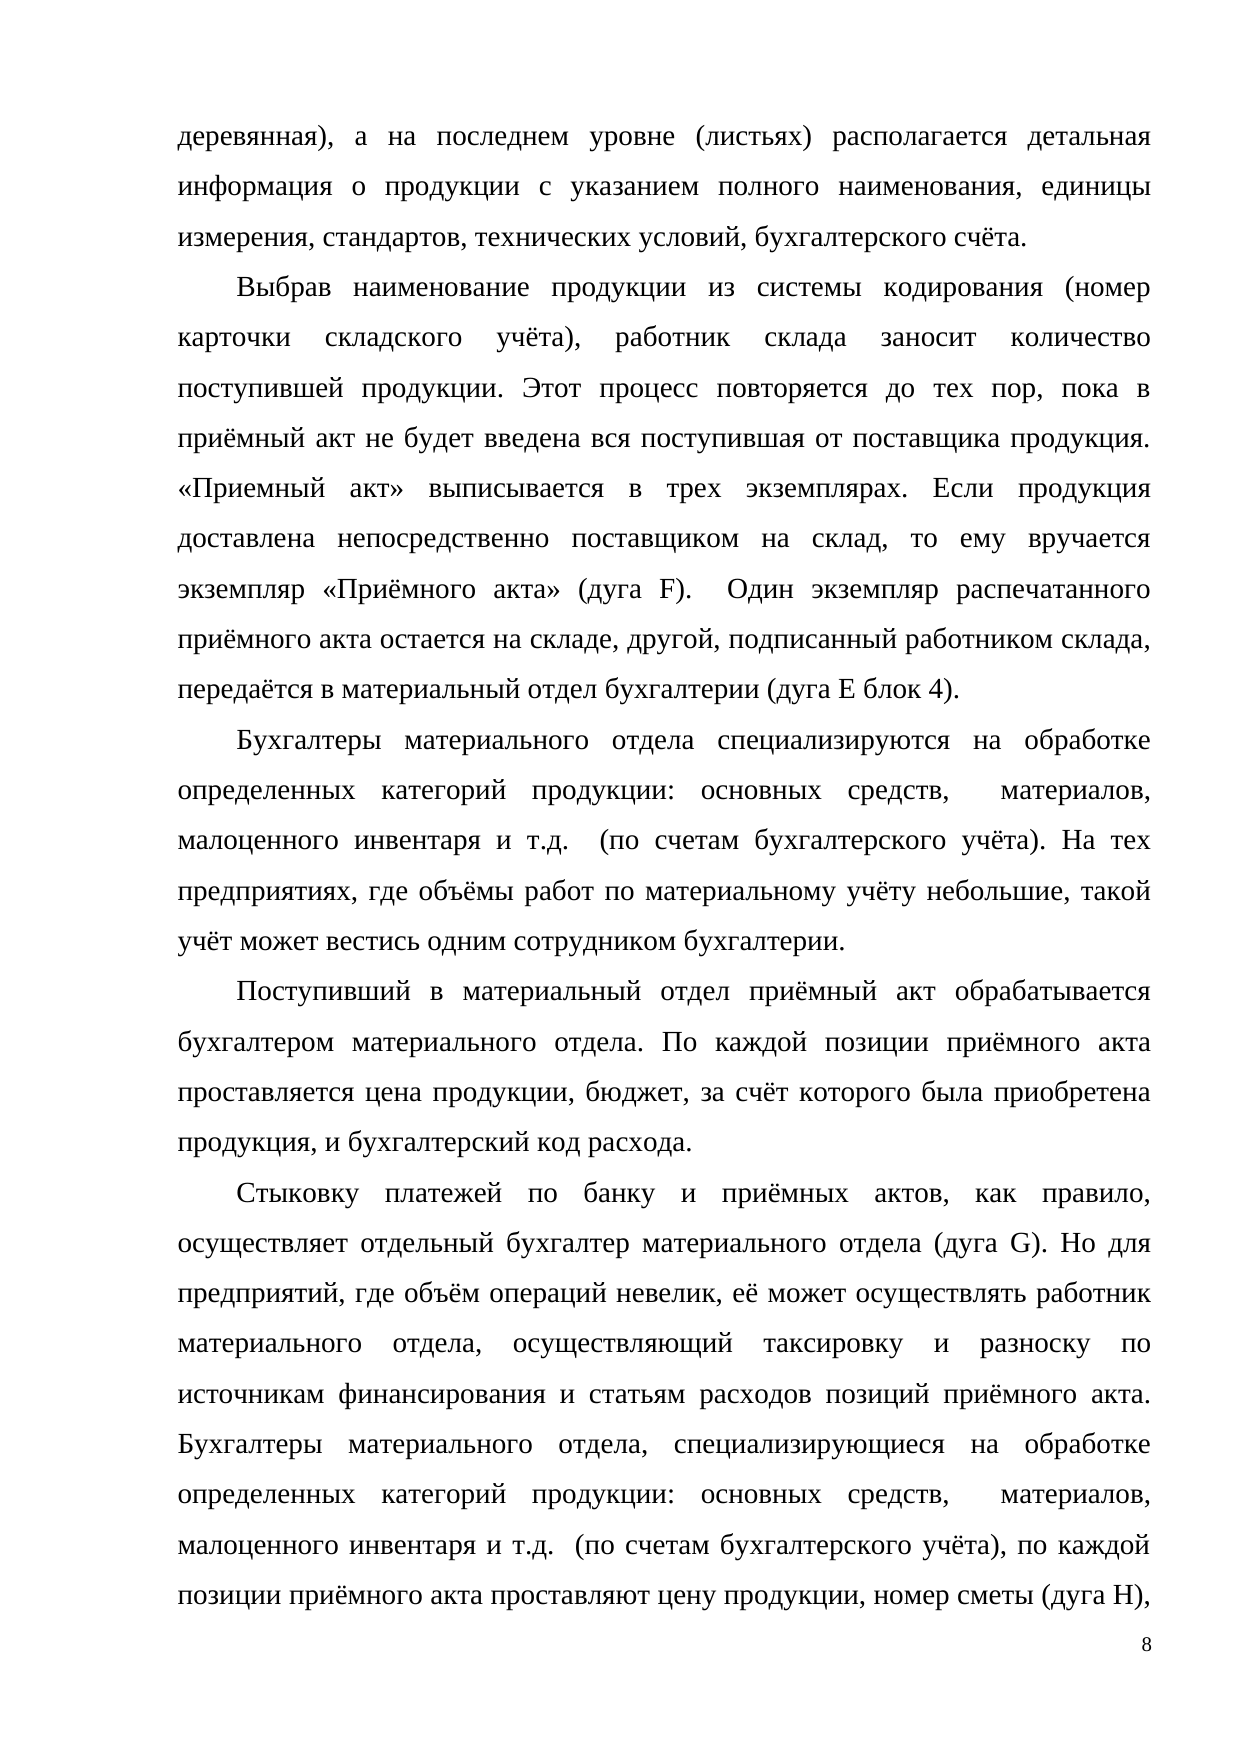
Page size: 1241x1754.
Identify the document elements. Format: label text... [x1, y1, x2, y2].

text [177, 118, 1152, 252]
text Бухгалтеры материального отдела специализируются на обработке определенных категорий продукции: основных средств, материалов, малоценного инвентаря и т.д. (по счетам бухгалтерского учёта). На тех предприятиях, где объёмы работ по материальному учёту небольшие, такой учёт может вестись одним сотрудником бухгалтерии. [177, 722, 1152, 957]
text Выбрав наименование продукции из системы кодирования (номер карточки складского учёта), работник склада заносит количество поступившей продукции. Этот процесс повторяется до тех пор, пока в приёмный акт не будет введена вся поступившая от поставщика продукция. «Приемный акт» выписывается в трех экземплярах. Если продукция доставлена непосредственно поставщиком на склад, то ему вручается экземпляр «Приёмного акта» (дуга F). Один экземпляр распечатанного приёмного акта остается на складе, другой, подписанный работником склада, передаётся в материальный отдел бухгалтерии (дуга E блок 4). [177, 269, 1152, 705]
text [177, 1175, 1152, 1611]
text Поступивший в материальный отдел приёмный акт обрабатывается бухгалтером материального отдела. По каждой позиции приёмного акта проставляется цена продукции, бюджет, за счёт которого была приобретена продукция, и бухгалтерский код расхода. [177, 973, 1152, 1158]
